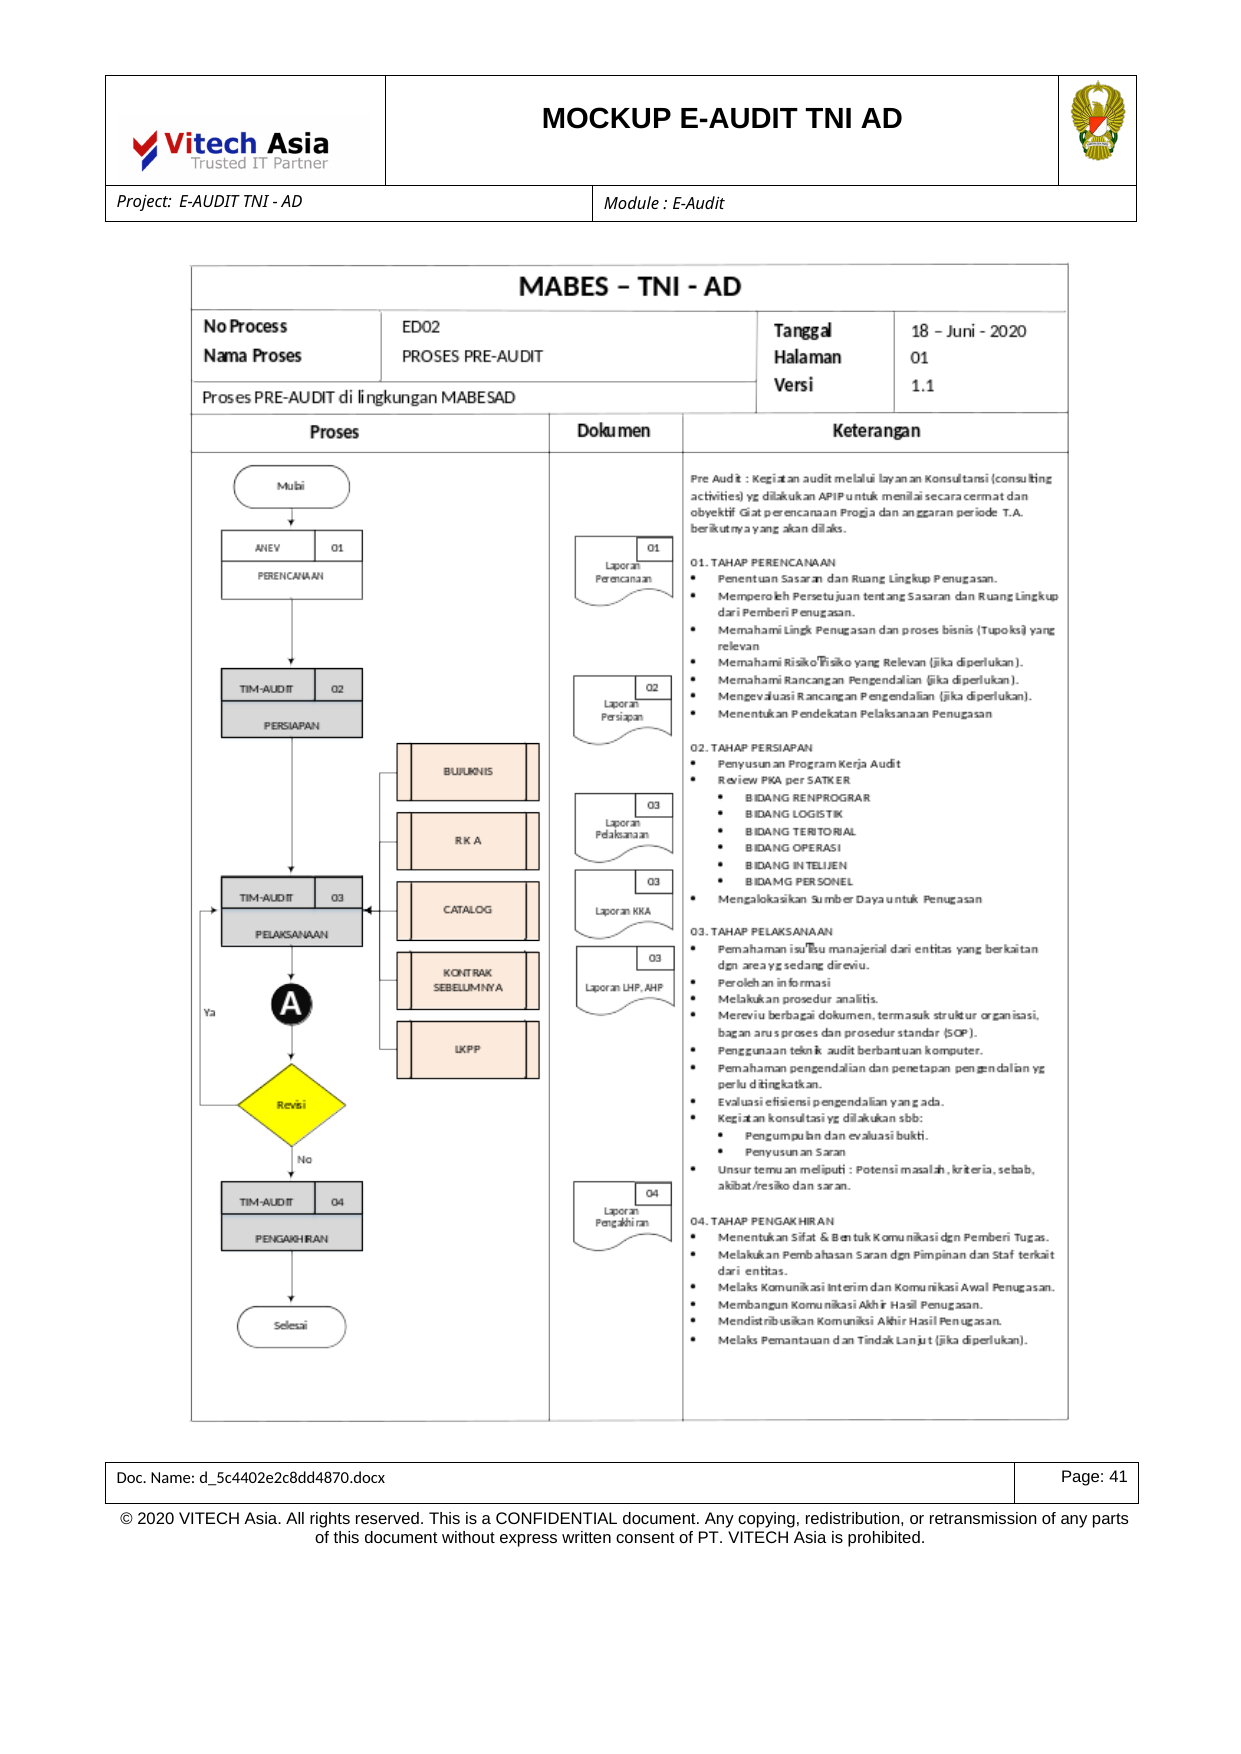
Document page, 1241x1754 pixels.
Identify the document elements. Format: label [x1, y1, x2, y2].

picture [116, 115, 372, 185]
picture [1063, 77, 1132, 164]
